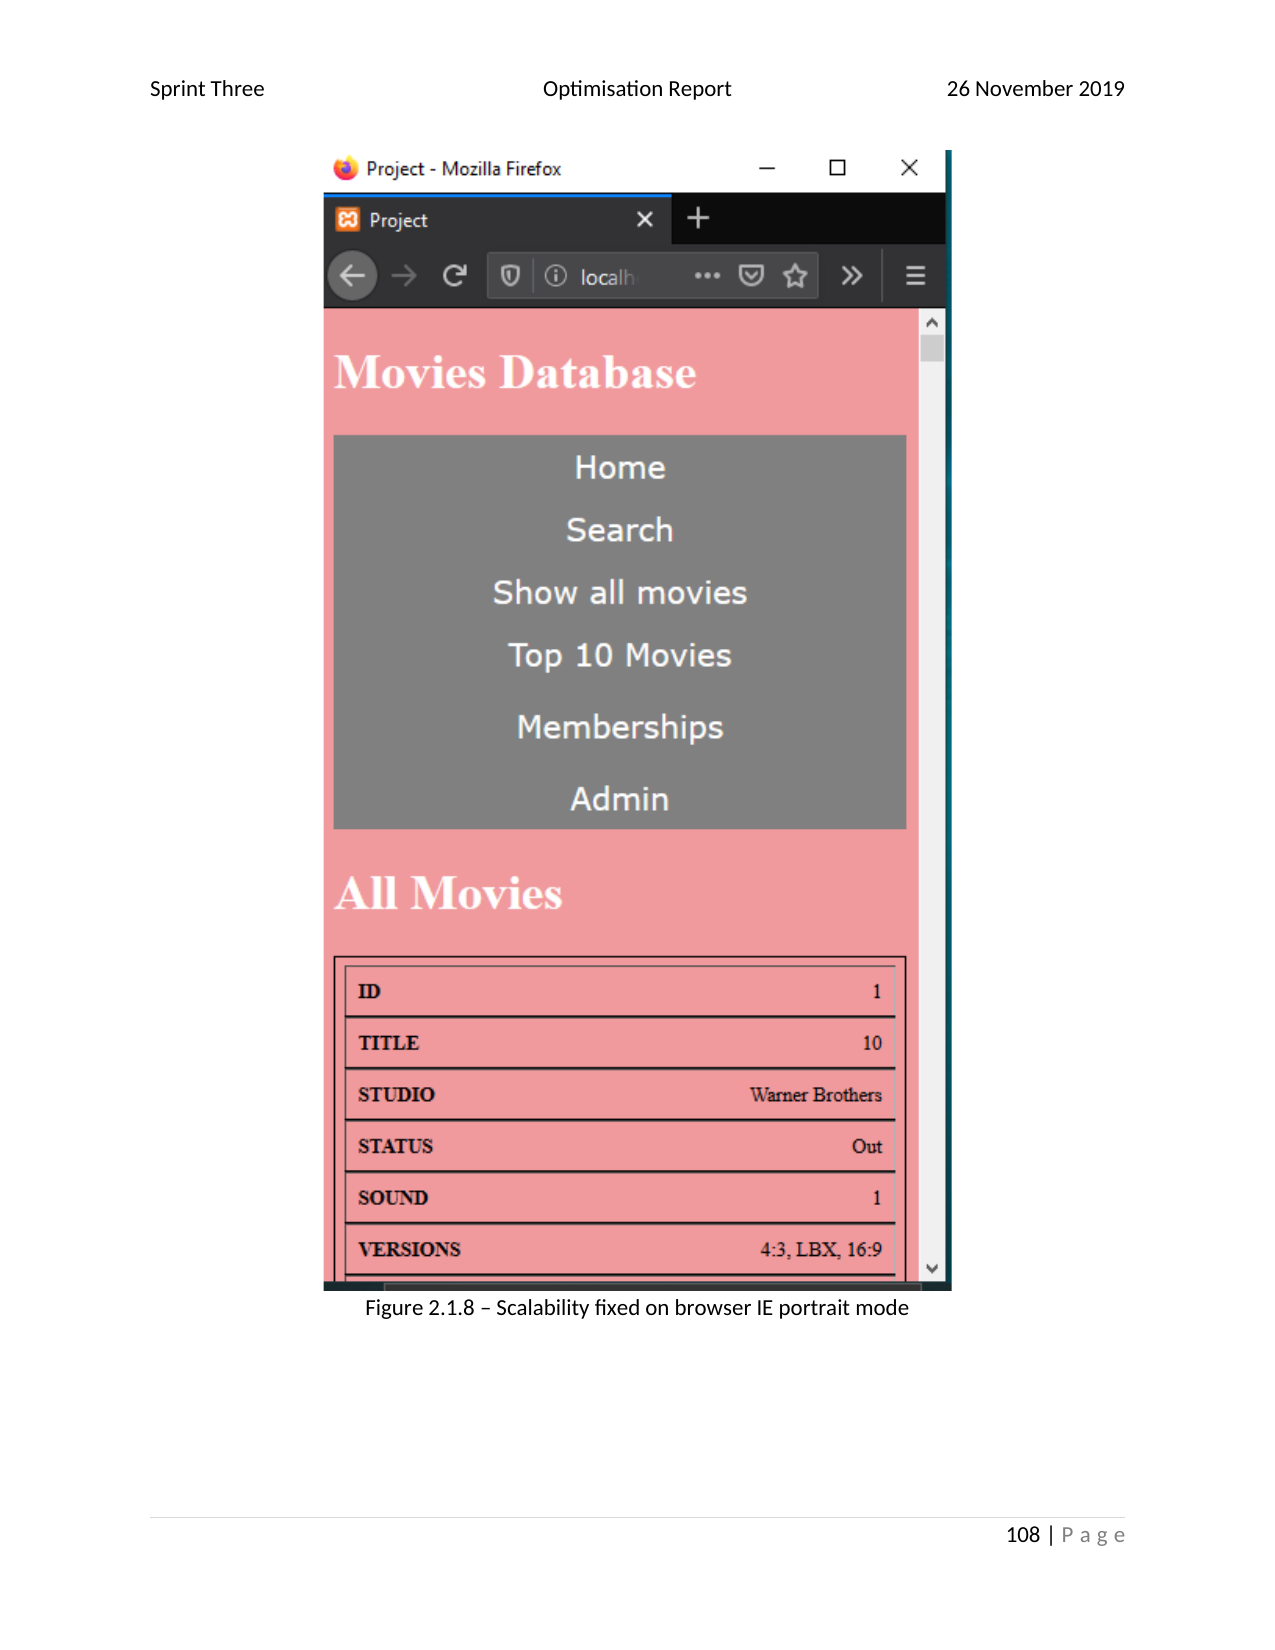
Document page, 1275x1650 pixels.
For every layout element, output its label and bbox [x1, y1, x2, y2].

text [150, 150, 1125, 1321]
picture [323, 150, 952, 1291]
